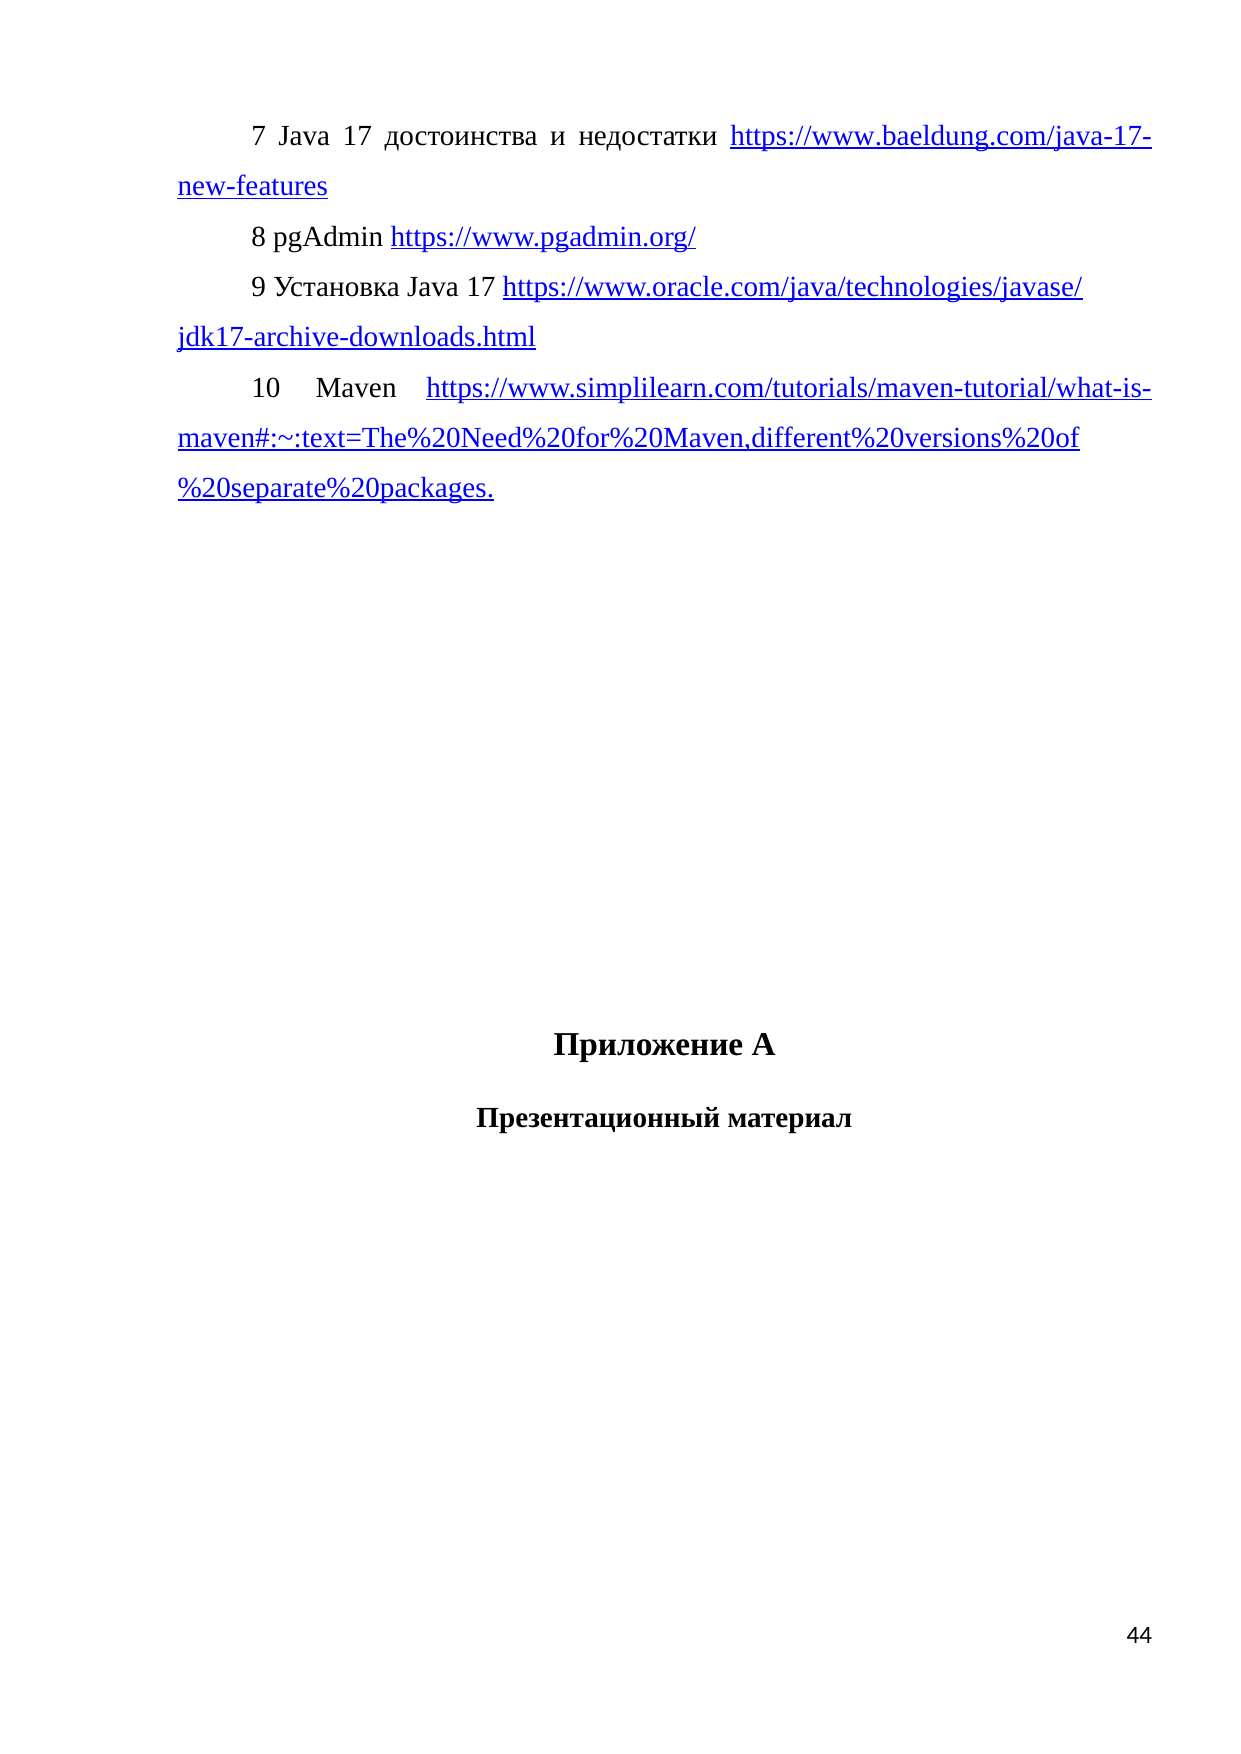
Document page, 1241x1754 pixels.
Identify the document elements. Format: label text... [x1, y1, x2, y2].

text 9 Установка Java 17 https://www.oracle.com/java/technologies/javase/jdk17-archive-downloads.html [177, 269, 1152, 353]
text 10 Maven https://www.simplilearn.com/tutorials/maven-tutorial/what-is-maven#:~:text=The%20Need%20for%20Maven,different%20versions%20of%20separate%20packages. [177, 370, 1152, 504]
text 8 pgAdmin https://www.pgadmin.org/ [177, 219, 1152, 252]
text Презентационный материал [177, 1100, 1152, 1134]
text 7 Java 17 достоинства и недостатки https://www.baeldung.com/java-17-new-features [177, 118, 1152, 202]
text Приложение А [177, 1024, 1152, 1062]
